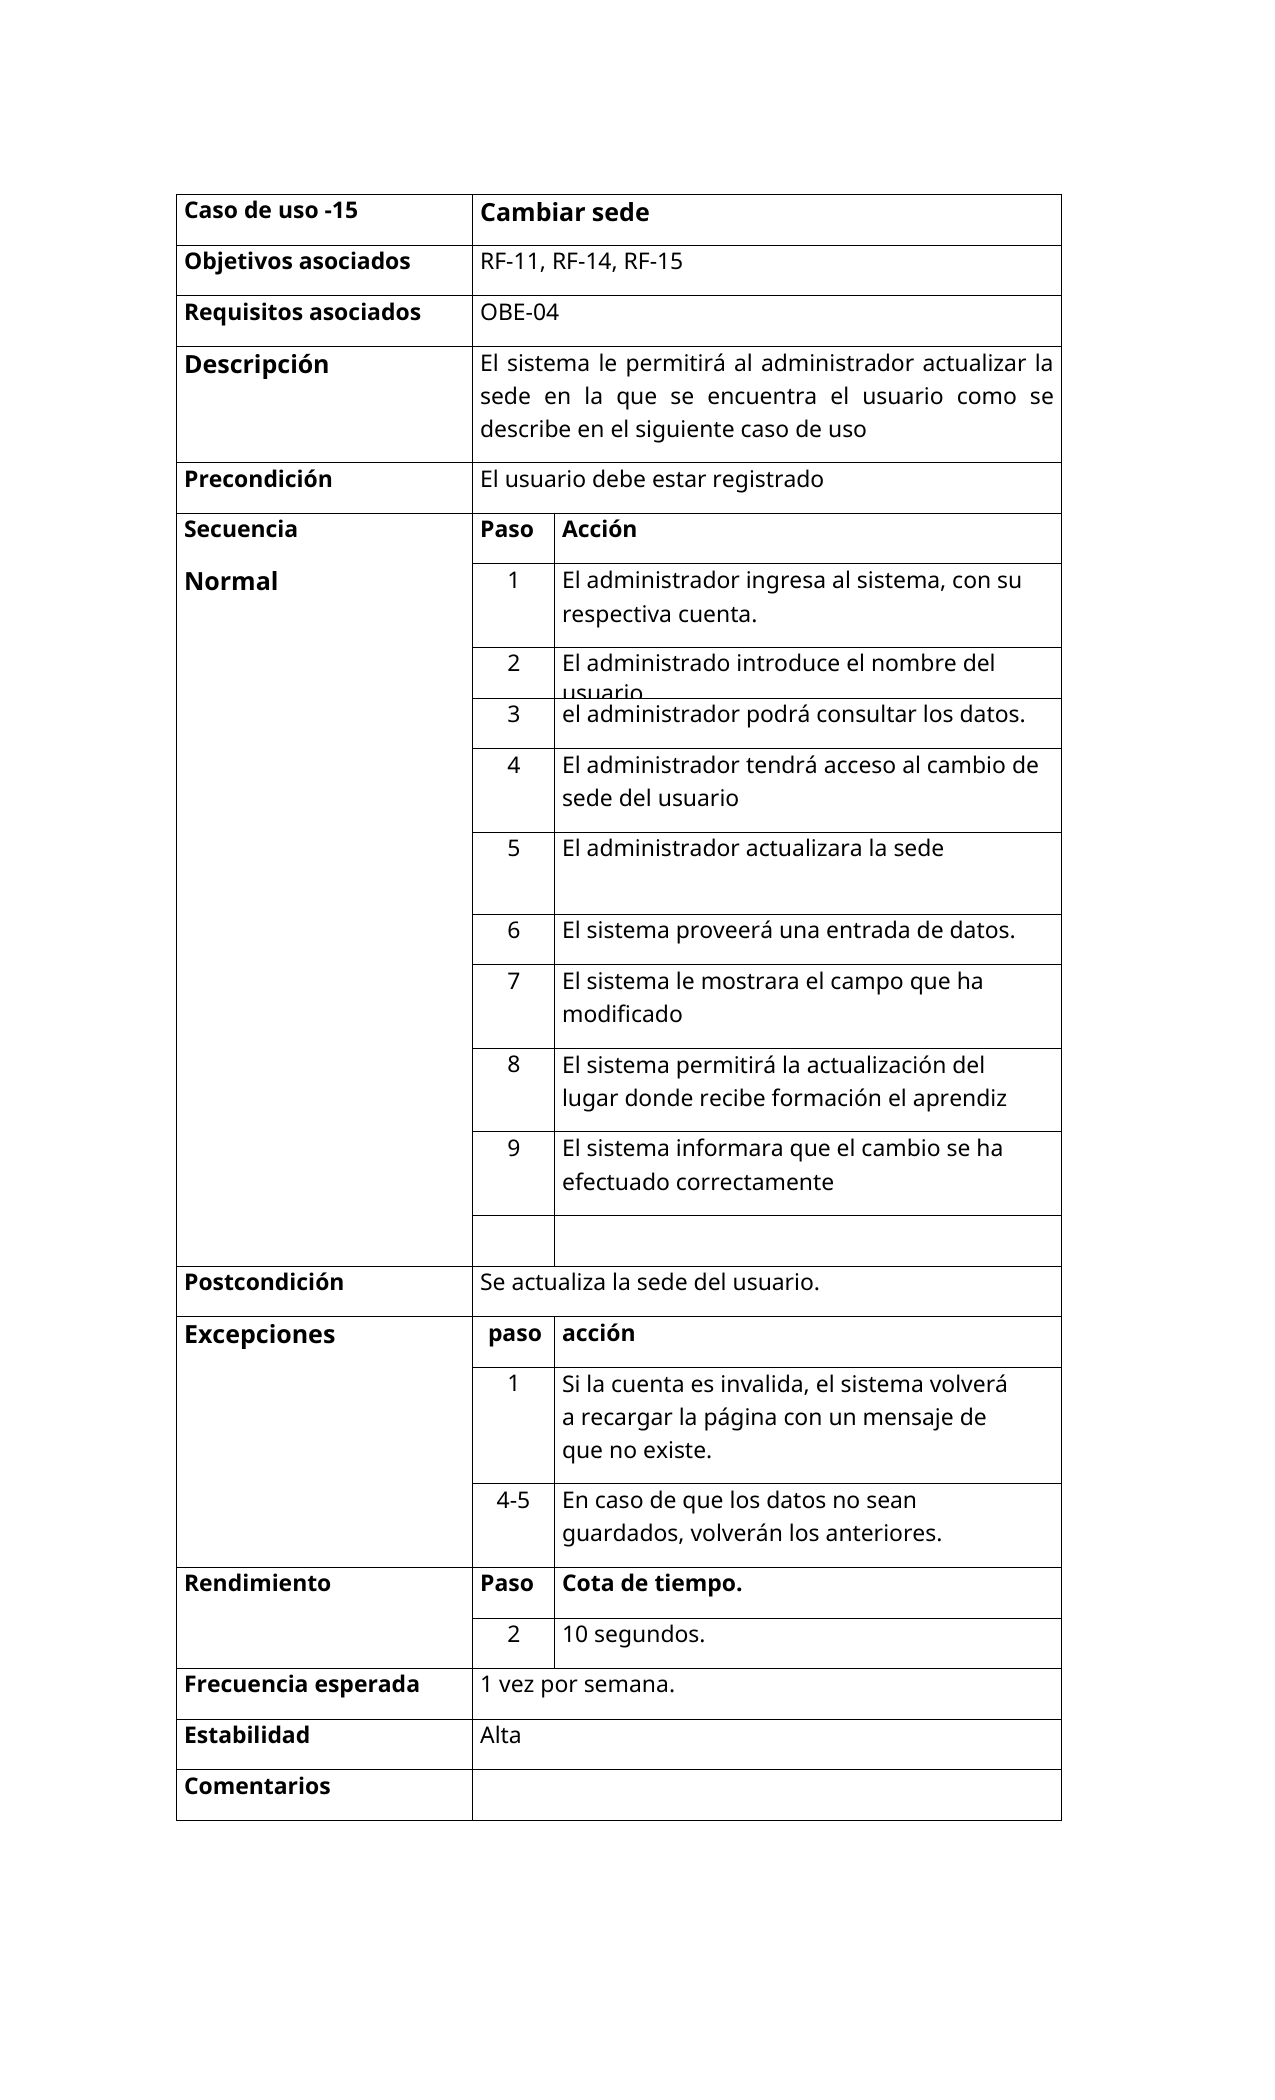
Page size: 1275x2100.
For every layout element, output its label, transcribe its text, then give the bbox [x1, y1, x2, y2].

table_cell El administrador tendrá acceso al cambio de sede del usuario [555, 749, 1061, 832]
table_cell 1 [473, 564, 554, 647]
table_cell Cota de tiempo. [555, 1568, 1061, 1617]
table_cell El administrado introduce el nombre del usuario. [555, 648, 1061, 697]
table_cell El usuario debe estar registrado [473, 463, 1061, 513]
table_cell Alta [473, 1720, 1061, 1769]
table_cell El sistema proveerá una entrada de datos. [555, 915, 1061, 964]
table_cell El sistema permitirá la actualización del lugar donde recibe formación el aprendiz [555, 1049, 1061, 1131]
table_cell [473, 1216, 554, 1266]
table_cell Estabilidad [177, 1720, 472, 1769]
table_cell Si la cuenta es invalida, el sistema volverá a recargar la página con un mensaje de que no existe. [555, 1368, 1061, 1483]
table_cell Paso [473, 514, 554, 563]
table_cell paso [473, 1317, 554, 1367]
table_cell Secuencia Normal [177, 514, 472, 1266]
table_cell El sistema informara que el cambio se ha efectuado correctamente [555, 1132, 1061, 1215]
table_cell 4 [473, 749, 554, 832]
table_cell 2 [473, 1619, 554, 1668]
table_cell 4-5 [473, 1484, 554, 1567]
table_cell acción [555, 1317, 1061, 1367]
table_cell 3 [473, 699, 554, 748]
table_cell En caso de que los datos no sean guardados, volverán los anteriores. [555, 1484, 1061, 1567]
table_cell [473, 1770, 1061, 1820]
table_cell Objetivos asociados [177, 246, 472, 295]
table_cell RF-11, RF-14, RF-15 [473, 246, 1061, 295]
table_cell Se actualiza la sede del usuario. [473, 1267, 1061, 1316]
table_cell Acción [555, 514, 1061, 563]
table_cell Postcondición [177, 1267, 472, 1316]
table_cell Requisitos asociados [177, 296, 472, 346]
table_cell el administrador podrá consultar los datos. [555, 699, 1061, 748]
table_cell Precondición [177, 463, 472, 513]
table_cell Rendimiento [177, 1568, 472, 1668]
table_cell Paso [473, 1568, 554, 1617]
table_cell 7 [473, 965, 554, 1048]
table_cell 1 [473, 1368, 554, 1483]
table_cell El sistema le permitirá al administrador actualizar la sede en la que se encuentra el usuario como se describe en el siguiente caso de uso [473, 347, 1061, 462]
table_cell 10 segundos. [555, 1619, 1061, 1668]
table_cell 8 [473, 1049, 554, 1131]
table_cell Excepciones [177, 1317, 472, 1567]
table_header Cambiar sede [473, 195, 1061, 244]
table_cell 1 vez por semana. [473, 1669, 1061, 1718]
table_cell Descripción [177, 347, 472, 462]
table_cell [555, 1216, 1061, 1266]
table_header Caso de uso -15 [177, 195, 472, 244]
table_cell 9 [473, 1132, 554, 1215]
table_cell 5 [473, 833, 554, 914]
table_cell 2 [473, 648, 554, 697]
table_cell OBE-04 [473, 296, 1061, 346]
table_cell Comentarios [177, 1770, 472, 1820]
table_cell El sistema le mostrara el campo que ha modificado [555, 965, 1061, 1048]
table_cell Frecuencia esperada [177, 1669, 472, 1718]
table_cell 6 [473, 915, 554, 964]
table_cell El administrador ingresa al sistema, con su respectiva cuenta. [555, 564, 1061, 647]
table_cell El administrador actualizara la sede [555, 833, 1061, 914]
